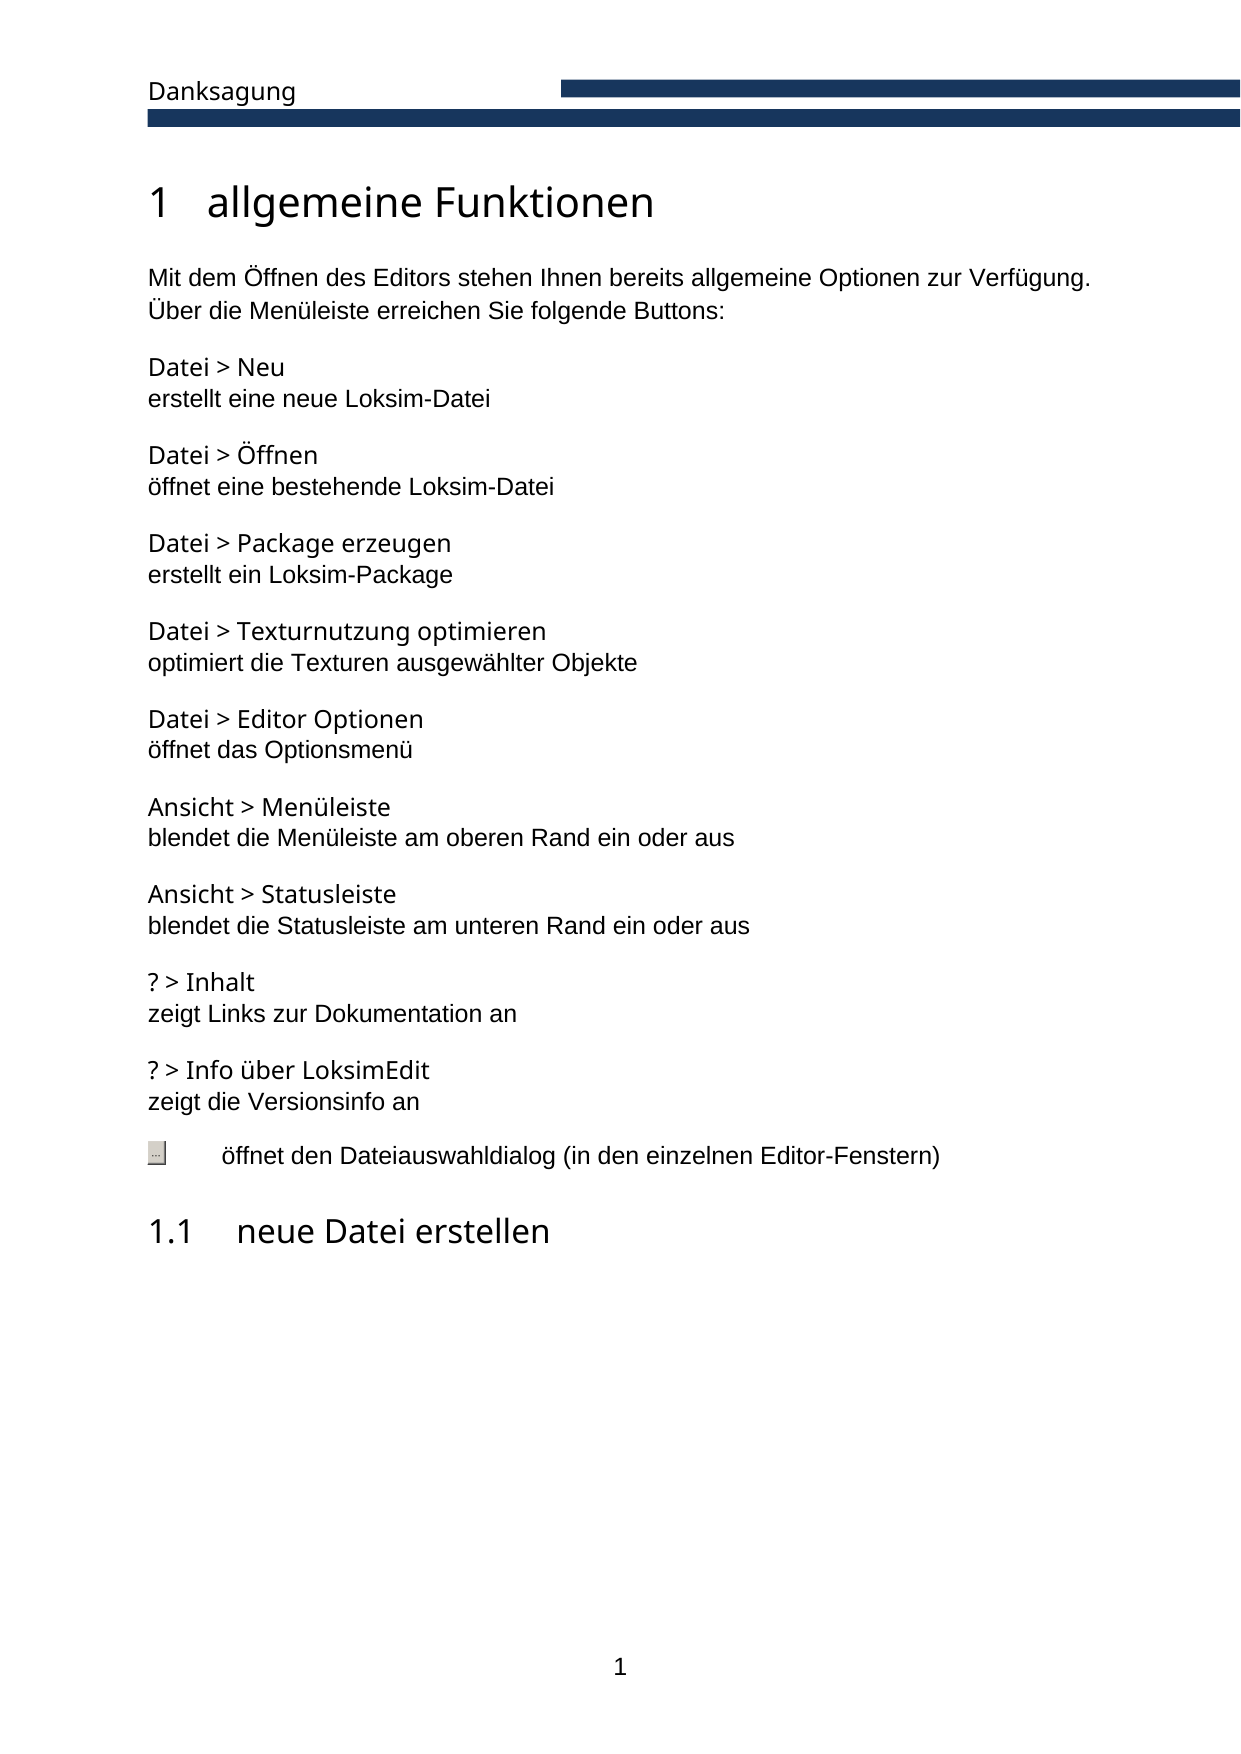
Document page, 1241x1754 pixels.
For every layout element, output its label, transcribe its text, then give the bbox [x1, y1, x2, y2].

text zeigt Links zur Dokumentation an [148, 999, 1093, 1028]
text Ansicht > Menüleiste [148, 789, 1093, 823]
text blendet die Statusleiste am unteren Rand ein oder aus [148, 911, 1093, 940]
text optimiert die Texturen ausgewählter Objekte [148, 647, 1093, 676]
text Datei > Öffnen [148, 438, 1093, 472]
subtitle neue Datei erstellen [148, 1207, 1093, 1253]
text erstellt ein Loksim-Package [148, 559, 1093, 588]
text Datei > Texturnutzung optimieren [148, 613, 1093, 647]
text öffnet das Optionsmenü [148, 735, 1093, 764]
text Datei > Neu [148, 350, 1093, 384]
text öffnet eine bestehende Loksim-Datei [148, 472, 1093, 500]
subtitle allgemeine Funktionen [148, 173, 1093, 229]
text Mit dem Öffnen des Editors stehen Ihnen bereits allgemeine Optionen zur Verfügung. Über die Menüleiste erreichen Sie folgende Buttons: [148, 263, 1093, 324]
text zeigt die Versionsinfo an [148, 1087, 1093, 1116]
text Ansicht > Statusleiste [148, 877, 1093, 911]
text ? > Inhalt [148, 965, 1093, 999]
text blendet die Menüleiste am oberen Rand ein oder aus [148, 823, 1093, 852]
picture [147, 1141, 166, 1165]
text ? > Info über LoksimEdit [148, 1053, 1093, 1087]
text Datei > Editor Optionen [148, 701, 1093, 735]
text öffnet den Dateiauswahldialog (in den einzelnen Editor-Fenstern) [148, 1141, 1093, 1170]
text erstellt eine neue Loksim-Datei [148, 384, 1093, 412]
text Datei > Package erzeugen [148, 526, 1093, 559]
